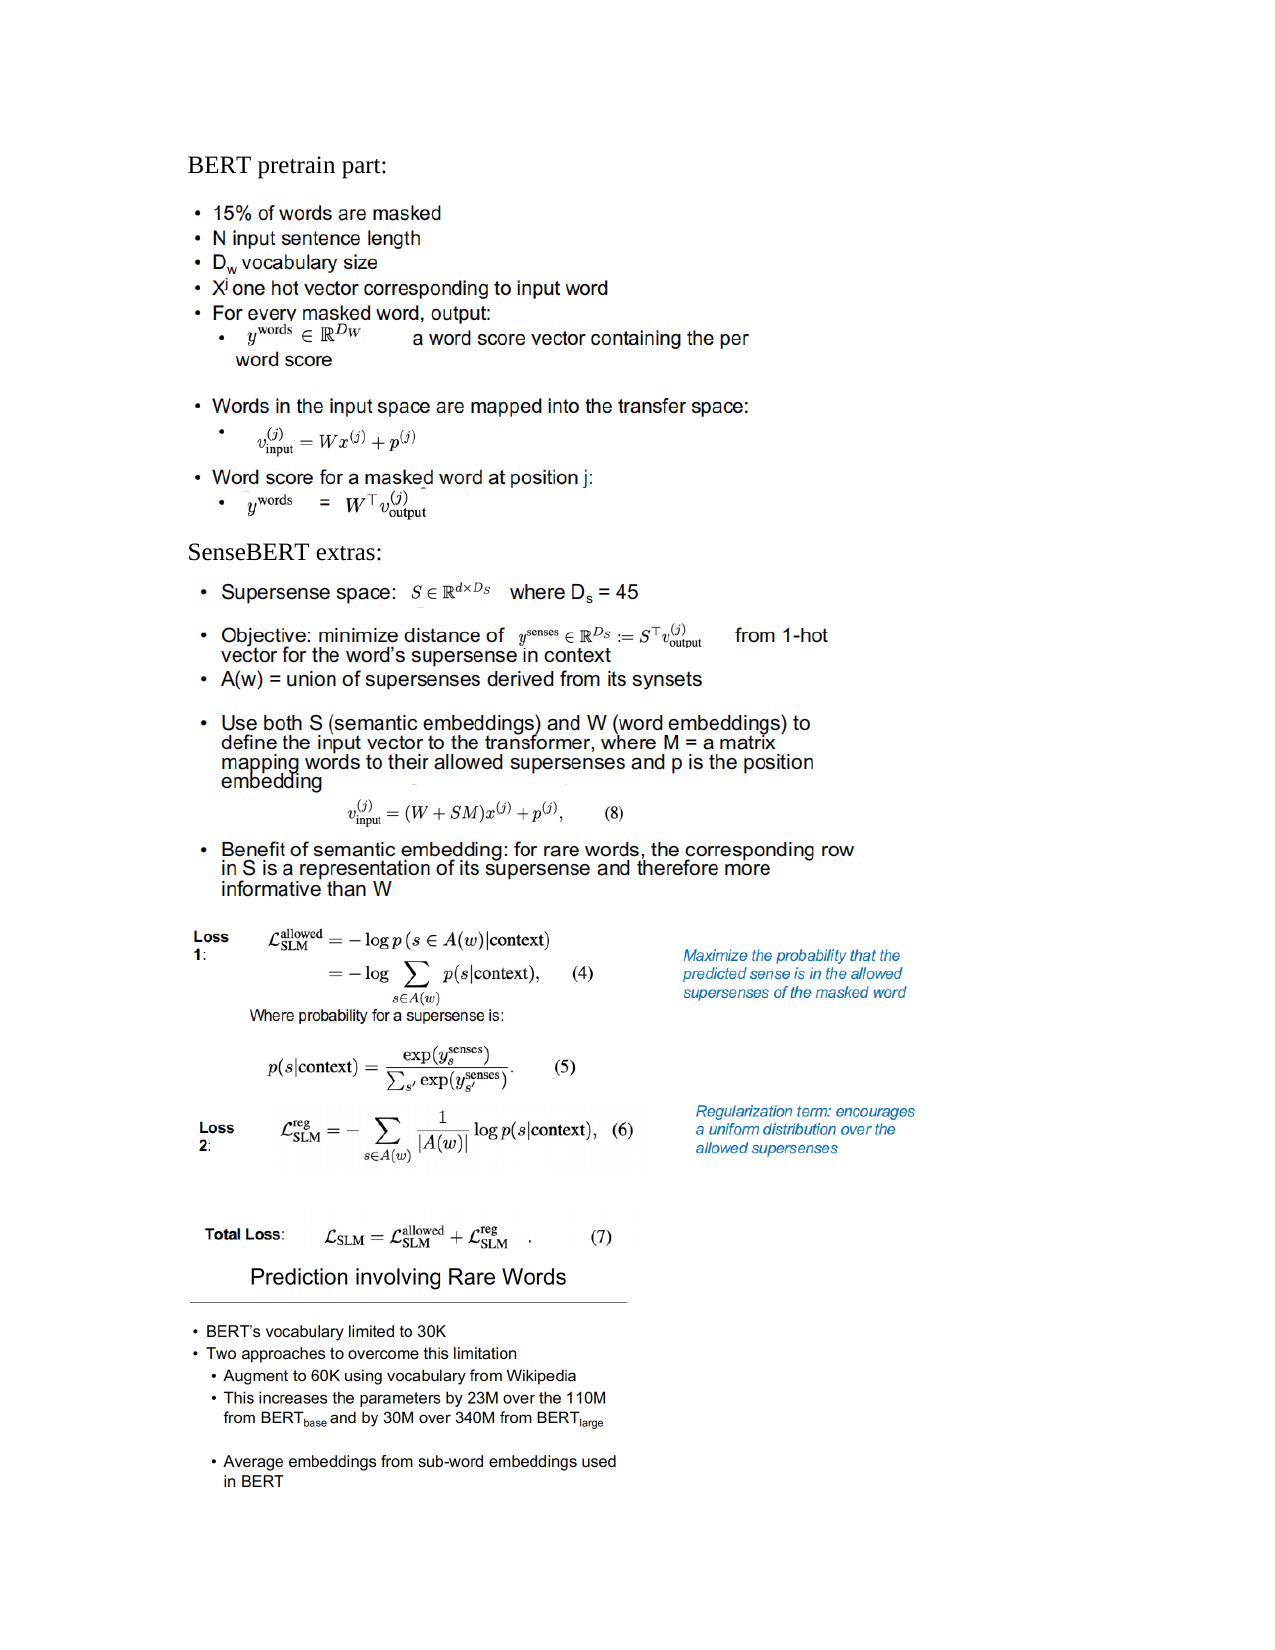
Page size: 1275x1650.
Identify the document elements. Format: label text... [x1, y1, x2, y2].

picture [187, 1265, 629, 1493]
picture [187, 577, 861, 909]
text BERT pretrain part: [187, 150, 1087, 179]
text SenseBERT extras: [187, 537, 1087, 565]
picture [187, 921, 918, 1253]
picture [187, 191, 763, 525]
